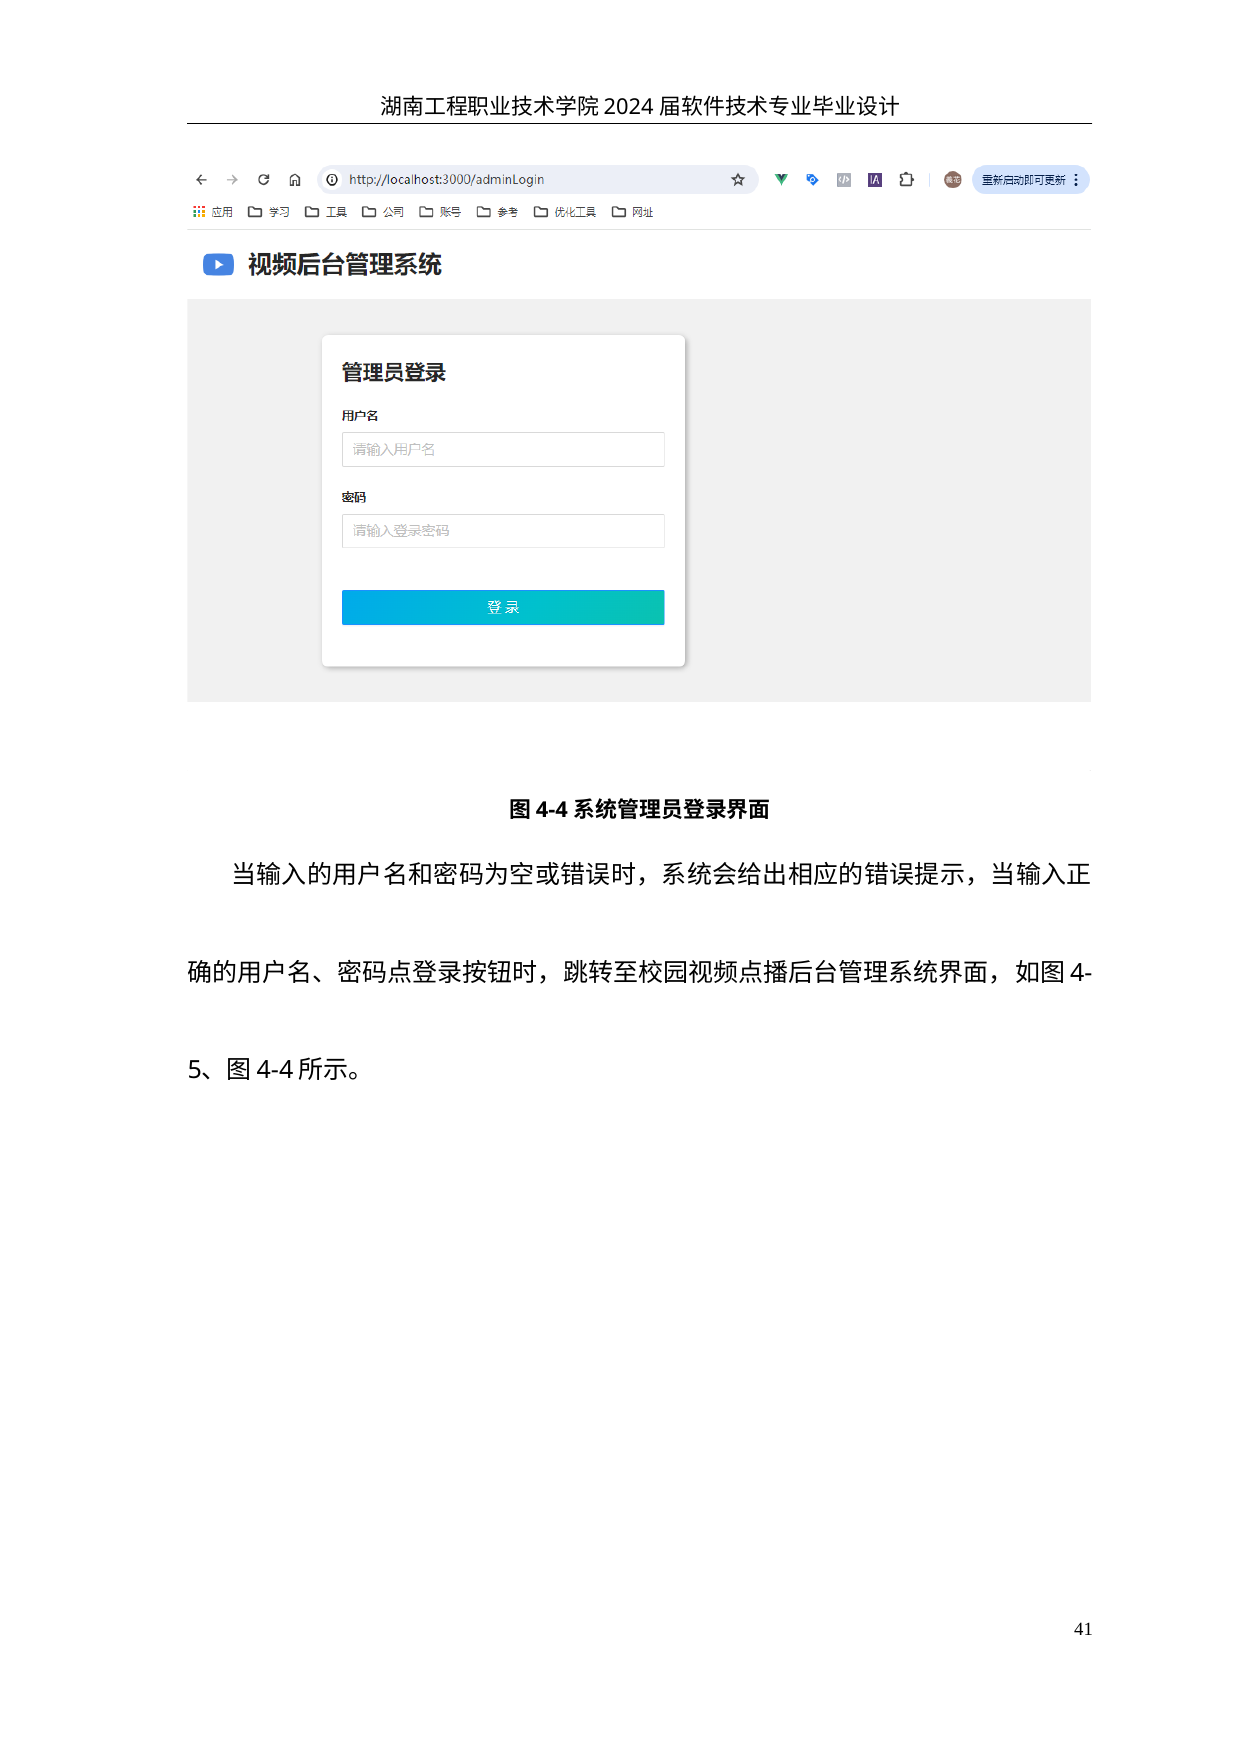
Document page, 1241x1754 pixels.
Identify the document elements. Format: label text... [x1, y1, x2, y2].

picture [187, 162, 1091, 771]
text 当输入的用户名和密码为空或错误时，系统会给出相应的错误提示，当输入正确的用户名、密码点登录按钮时，跳转至校园视频点播后台管理系统界面，如图4-5、图4-4所示。 [187, 840, 1092, 1100]
text 图4-4 系统管理员登录界面 [187, 792, 1092, 824]
